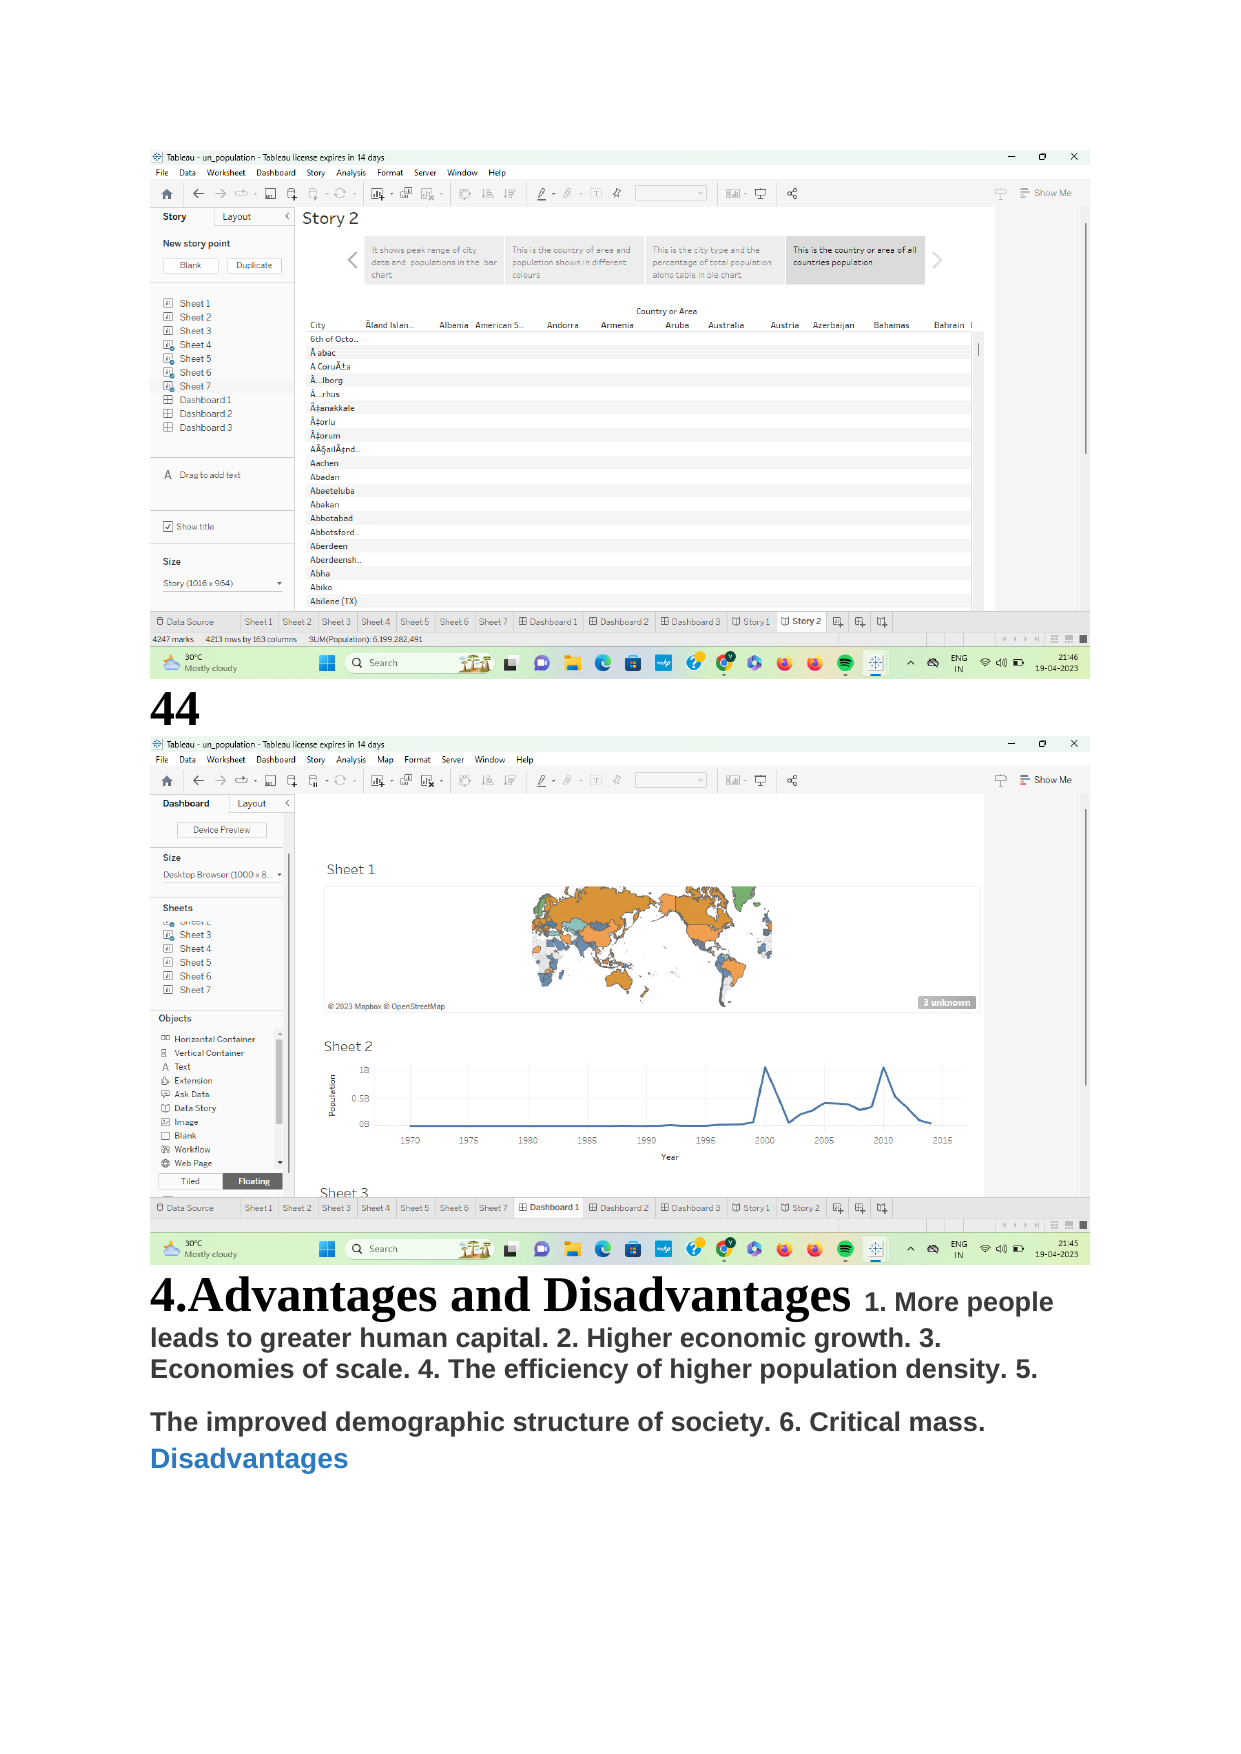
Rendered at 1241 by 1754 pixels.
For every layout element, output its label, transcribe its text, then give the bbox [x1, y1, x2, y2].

picture [150, 150, 1091, 679]
picture [150, 736, 1091, 1265]
subtitle social and business impact. 2.Problem definition and design making 2.1 Empathy Map 2.2 Ideation and Brainstroming Map3.Results 444.Advantages and Disadvantages 1. More people leads to greater human capital. 2. Higher economic growth. 3. Economies of scale. 4. The efficiency of higher population density. 5. The improved demographic structure of society. 6. Critical mass. Disadvantages [150, 1265, 1090, 1475]
subtitle social and business impact. 2.Problem definition and design making 2.1 Empathy Map 2.2 Ideation and Brainstroming Map3.Results 444.Advantages and Disadvantages 1. More people leads to greater human capital. 2. Higher economic growth. 3. Economies of scale. 4. The efficiency of higher population density. 5. The improved demographic structure of society. 6. Critical mass. Disadvantages [150, 679, 1090, 736]
